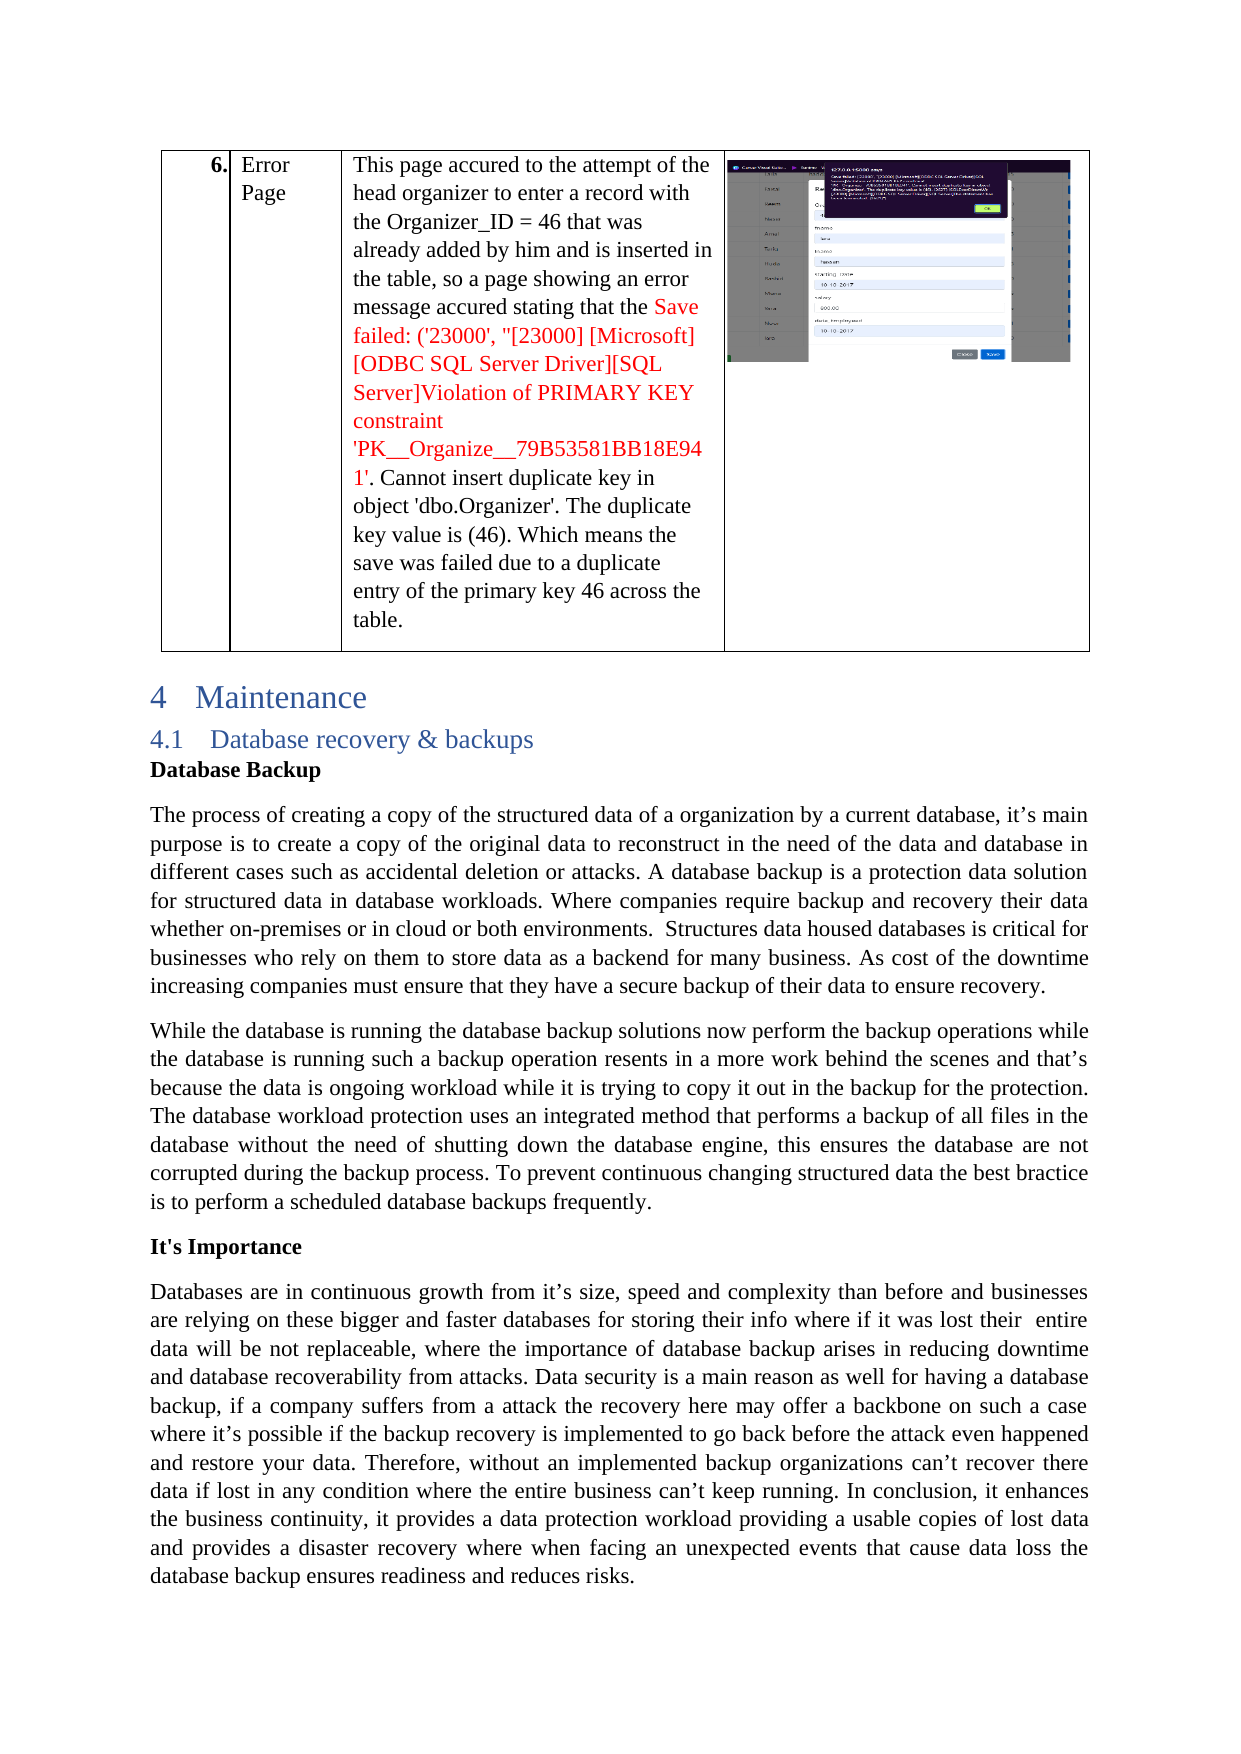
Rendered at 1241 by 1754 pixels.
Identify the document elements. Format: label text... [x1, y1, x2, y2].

text The process of creating a copy of the structured data of a organization by a current database, it’s main purpose is to create a copy of the original data to reconstruct in the need of the data and database in different cases such as accidental deletion or attacks. A database backup is a protection data solution for structured data in database workloads. Where companies require backup and recovery their data whether on-premises or in cloud or both environments. Structures data housed databases is critical for businesses who rely on them to store data as a backend for many business. As cost of the downtime increasing companies must ensure that they have a secure backup of their data to ensure recovery. [150, 801, 1090, 998]
table_cell Error Page [231, 151, 341, 651]
subtitle Database recovery & backups [150, 723, 1090, 754]
text While the database is running the database backup solutions now perform the backup operations while the database is running such a backup operation resents in a more work behind the scenes and that’s because the data is ongoing workload while it is trying to copy it out in the backup for the protection. The database workload protection uses an integrated method that performs a backup of all files in the database without the need of shutting down the database engine, this ensures the database are not corrupted during the backup process. To prevent continuous changing structured data the best bractice is to perform a scheduled database backups frequently. [150, 1017, 1090, 1214]
table_cell [162, 151, 229, 651]
text Database Backup [150, 756, 1090, 783]
picture [727, 160, 1071, 362]
subtitle Maintenance [150, 677, 1090, 716]
text Databases are in continuous growth from it’s size, speed and complexity than before and businesses are relying on these bigger and faster databases for storing their info where if it was lost their entire data will be not replaceable, where the importance of database backup arises in reducing downtime and database recoverability from attacks. Data security is a main reason as well for having a database backup, if a company suffers from a attack the recovery here may offer a backbone on such a case where it’s possible if the backup recovery is implemented to go back before the attack even happened and restore your data. Therefore, without an implemented backup organizations can’t recover there data if lost in any condition where the entire business can’t keep running. In conclusion, it enhances the business continuity, it provides a data protection workload providing a usable copies of lost data and provides a disaster recovery where when facing an unexpected events that cause data loss the database backup ensures readiness and reduces risks. [150, 1278, 1090, 1589]
table_cell This page accured to the attempt of the head organizer to enter a record with the Organizer_ID = 46 that was already added by him and is inserted in the table, so a page showing an error message accured stating that the Save failed: ('23000', "[23000] [Microsoft][ODBC SQL Server Driver][SQL Server]Violation of PRIMARY KEY constraint 'PK__Organize__79B53581BB18E941'. Cannot insert duplicate key in object 'dbo.Organizer'. The duplicate key value is (46). Which means the save was failed due to a duplicate entry of the primary key 46 across the table. [342, 151, 724, 651]
text It's Importance [150, 1233, 1090, 1259]
table_cell [725, 151, 1089, 651]
